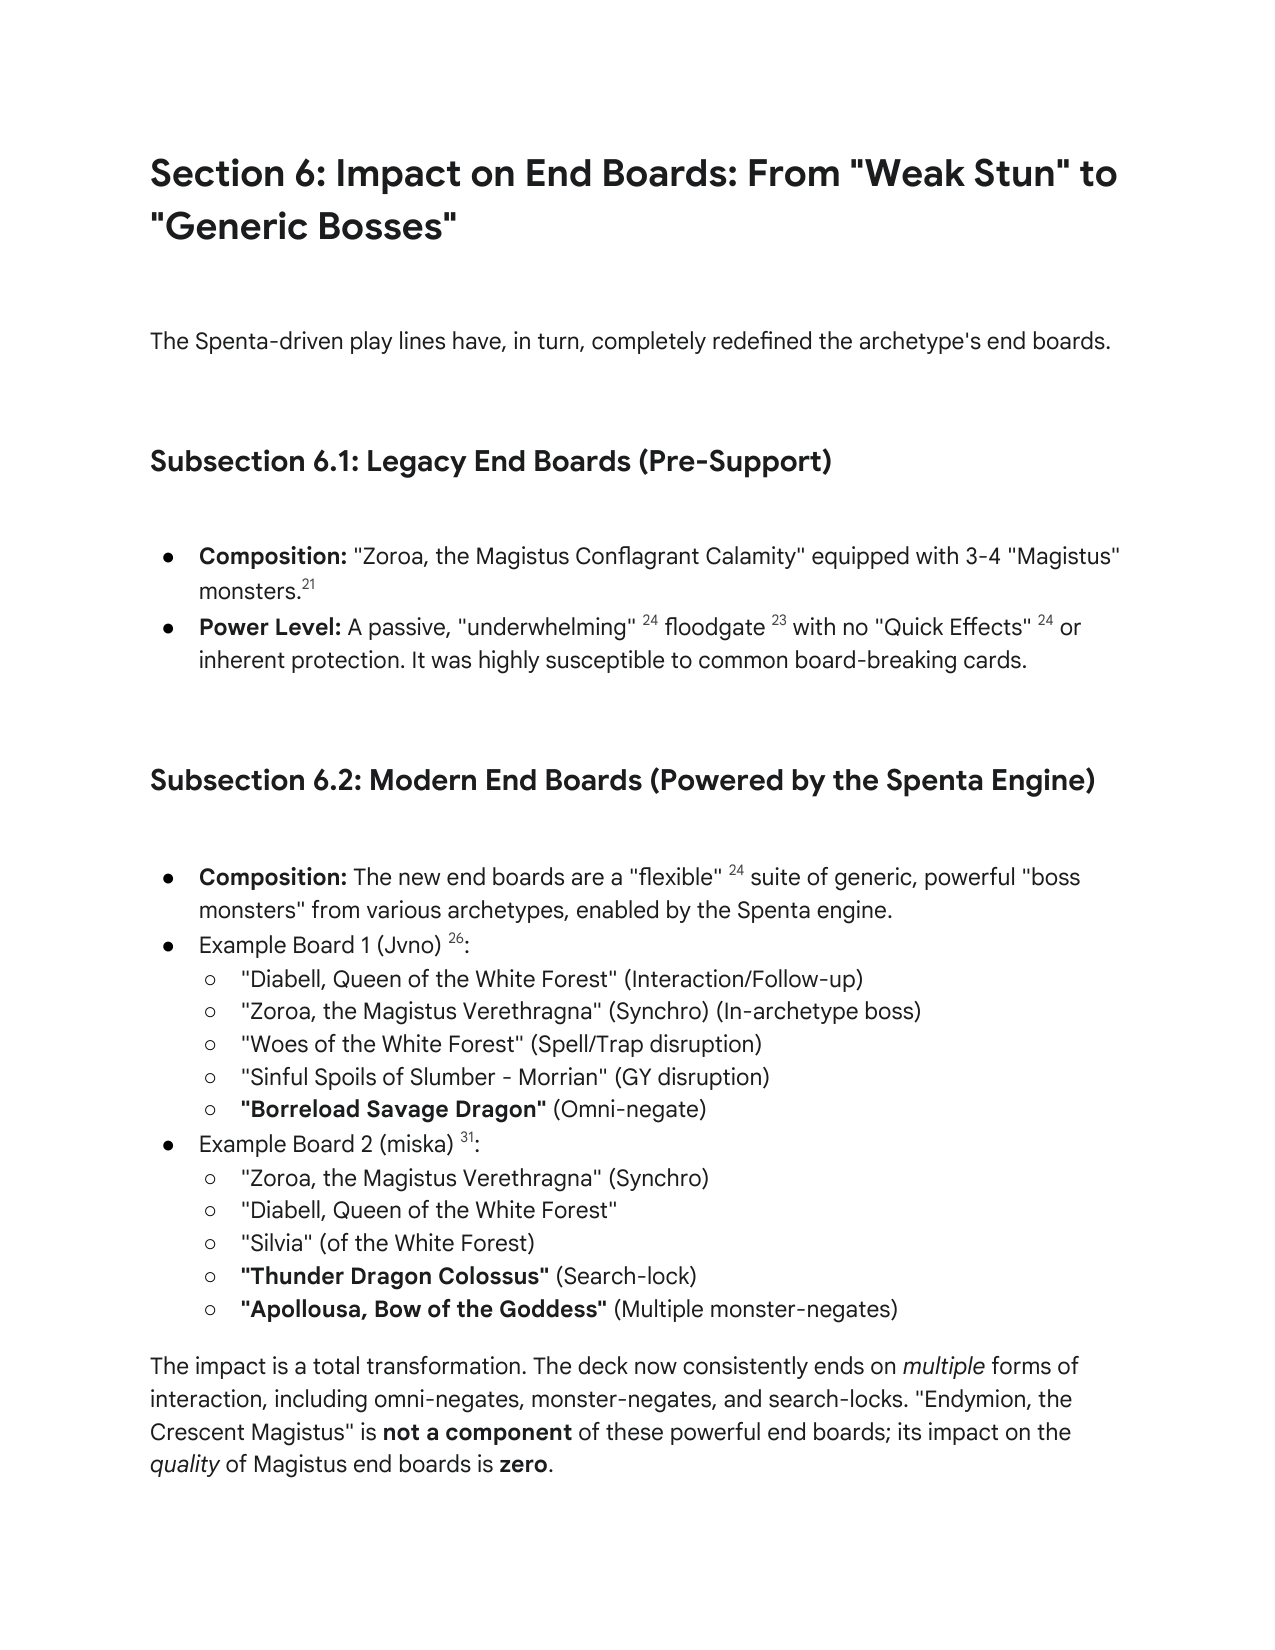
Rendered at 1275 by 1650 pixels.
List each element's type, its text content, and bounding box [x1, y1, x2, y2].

list "Woes of the White Forest" (Spell/Trap disruption) [203, 1030, 1125, 1059]
list "Diabell, Queen of the White Forest" (Interaction/Follow-up) [203, 965, 1125, 993]
text The impact is a total transformation. The deck now consistently ends on multiple forms of interaction, including omni-negates, monster-negates, and search-locks. "Endymion, the Crescent Magistus" is not a component of these powerful end boards; its impact on the quality of Magistus end boards is zero. [150, 1353, 1125, 1479]
list "Borreload Savage Dragon" (Omni-negate) [203, 1096, 1125, 1124]
list "Silvia" (of the White Forest) [203, 1229, 1125, 1258]
list "Zoroa, the Magistus Verethragna" (Synchro) [203, 1164, 1125, 1193]
subtitle Subsection 6.2: Modern End Boards (Powered by the Spenta Engine) [150, 762, 1125, 798]
list Example Board 1 (Jvno) 26: [161, 929, 1125, 960]
list Example Board 2 (miska) 31: [161, 1128, 1125, 1160]
subtitle Subsection 6.1: Legacy End Boards (Pre-Support) [150, 443, 1125, 479]
subtitle Section 6: Impact on End Boards: From "Weak Stun" to "Generic Bosses" [150, 150, 1125, 251]
list "Sinful Spoils of Slumber - Morrian" (GY disruption) [203, 1063, 1125, 1092]
text The Spenta-driven play lines have, in turn, completely redefined the archetype's end boards. [150, 327, 1125, 356]
list "Apollousa, Bow of the Goddess" (Multiple monster-negates) [203, 1295, 1125, 1324]
list Power Level: A passive, "underwhelming" 24 floodgate 23 with no "Quick Effects" 24 or inherent protection. It was highly susceptible to common board-breaking cards. [161, 611, 1125, 675]
list Composition: The new end boards are a "flexible" 24 suite of generic, powerful "boss monsters" from various archetypes, enabled by the Spenta engine. [161, 861, 1125, 925]
list "Thunder Dragon Colossus" (Search-lock) [203, 1262, 1125, 1291]
list "Zoroa, the Magistus Verethragna" (Synchro) (In-archetype boss) [203, 997, 1125, 1026]
list Composition: "Zoroa, the Magistus Conflagrant Calamity" equipped with 3-4 "Magistus" monsters.21 [161, 542, 1125, 607]
list "Diabell, Queen of the White Forest" [203, 1197, 1125, 1226]
